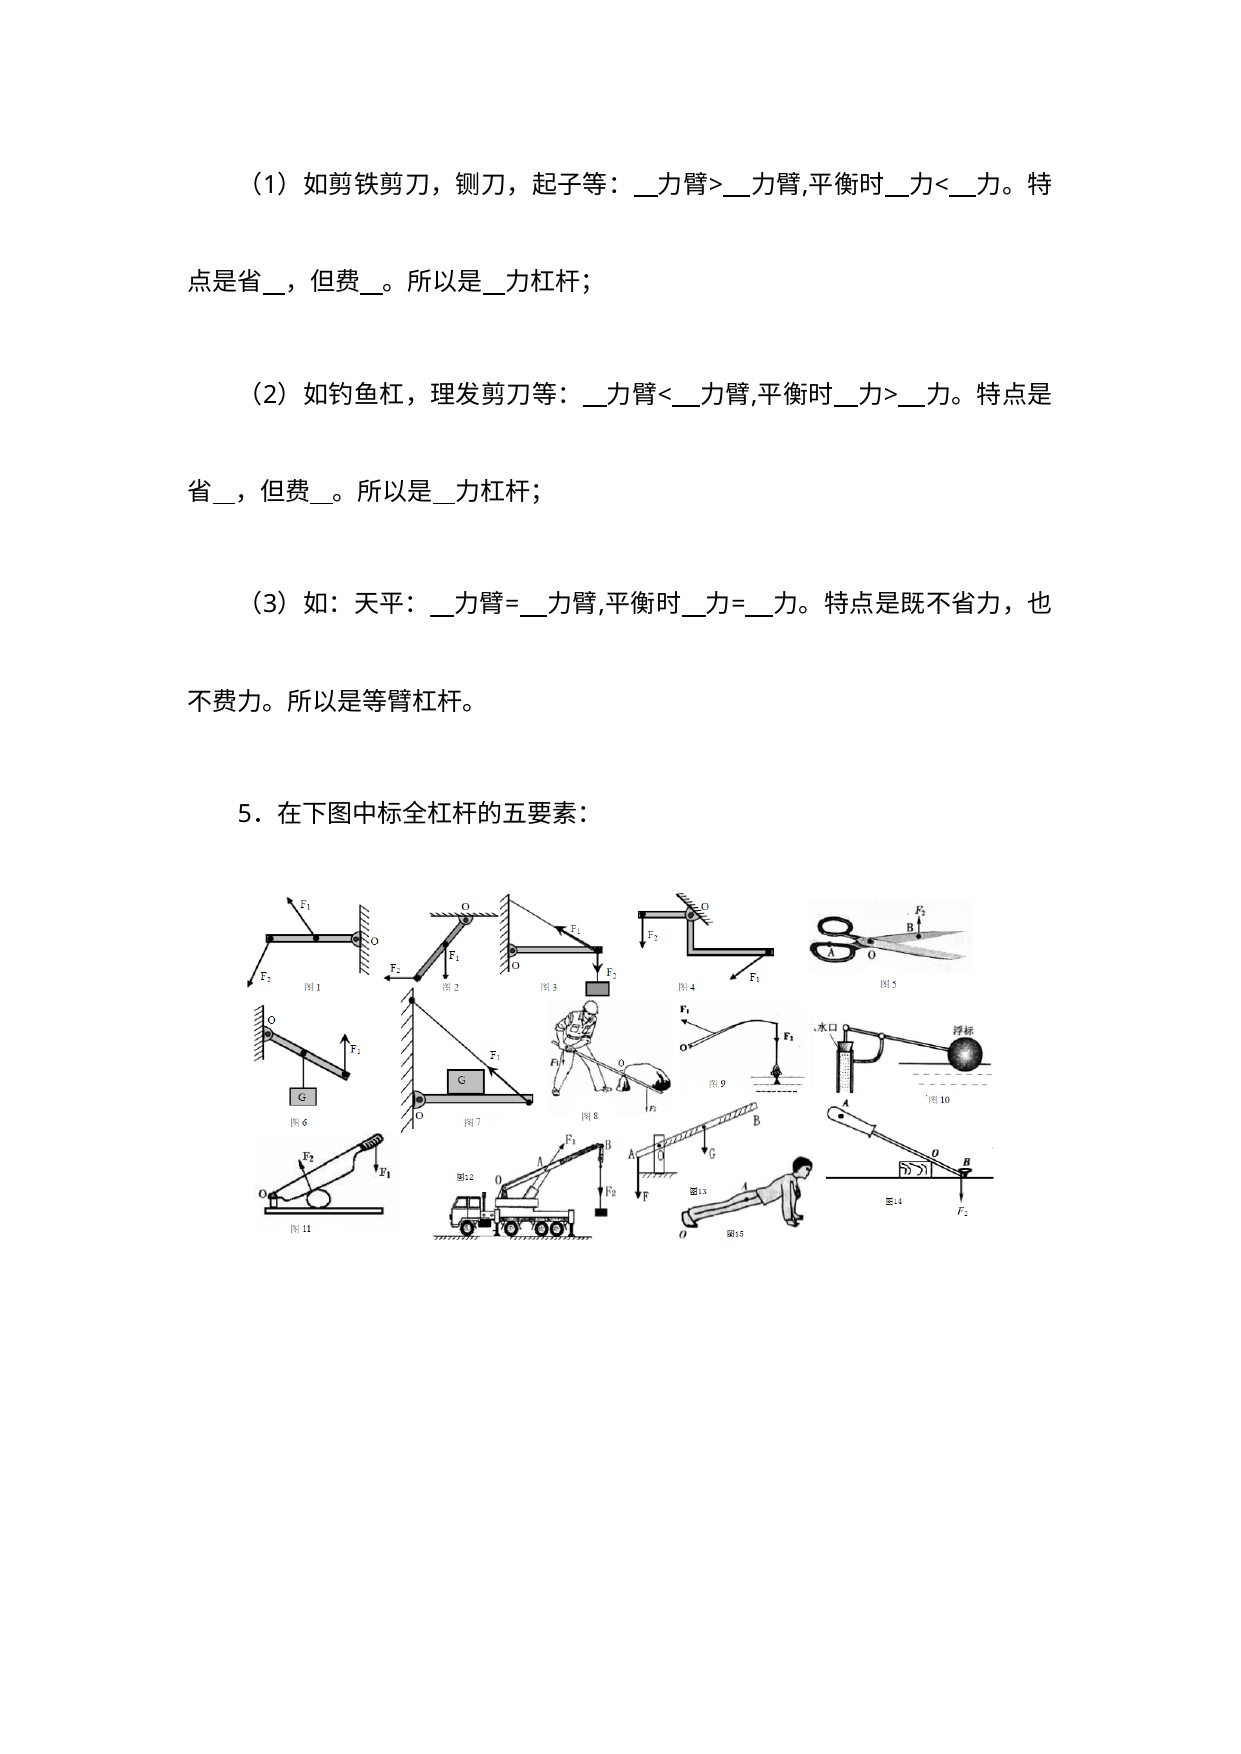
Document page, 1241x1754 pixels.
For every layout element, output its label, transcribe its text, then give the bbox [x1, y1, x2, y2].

text （3）如：天平： 力臂= 力臂,平衡时 力= 力。特点是既不省力，也不费力。所以是等臂杠杆。 [187, 569, 1053, 732]
picture [246, 891, 994, 1246]
text （1）如剪铁剪刀，铡刀，起子等： 力臂> 力臂,平衡时 力< 力。特点是省 ，但费 。所以是 力杠杆； [187, 150, 1053, 312]
text （2）如钓鱼杠，理发剪刀等： 力臂< 力臂,平衡时 力> 力。特点是省 ，但费 。所以是 力杠杆； [187, 360, 1053, 522]
text 5．在下图中标全杠杆的五要素： [187, 779, 1053, 844]
